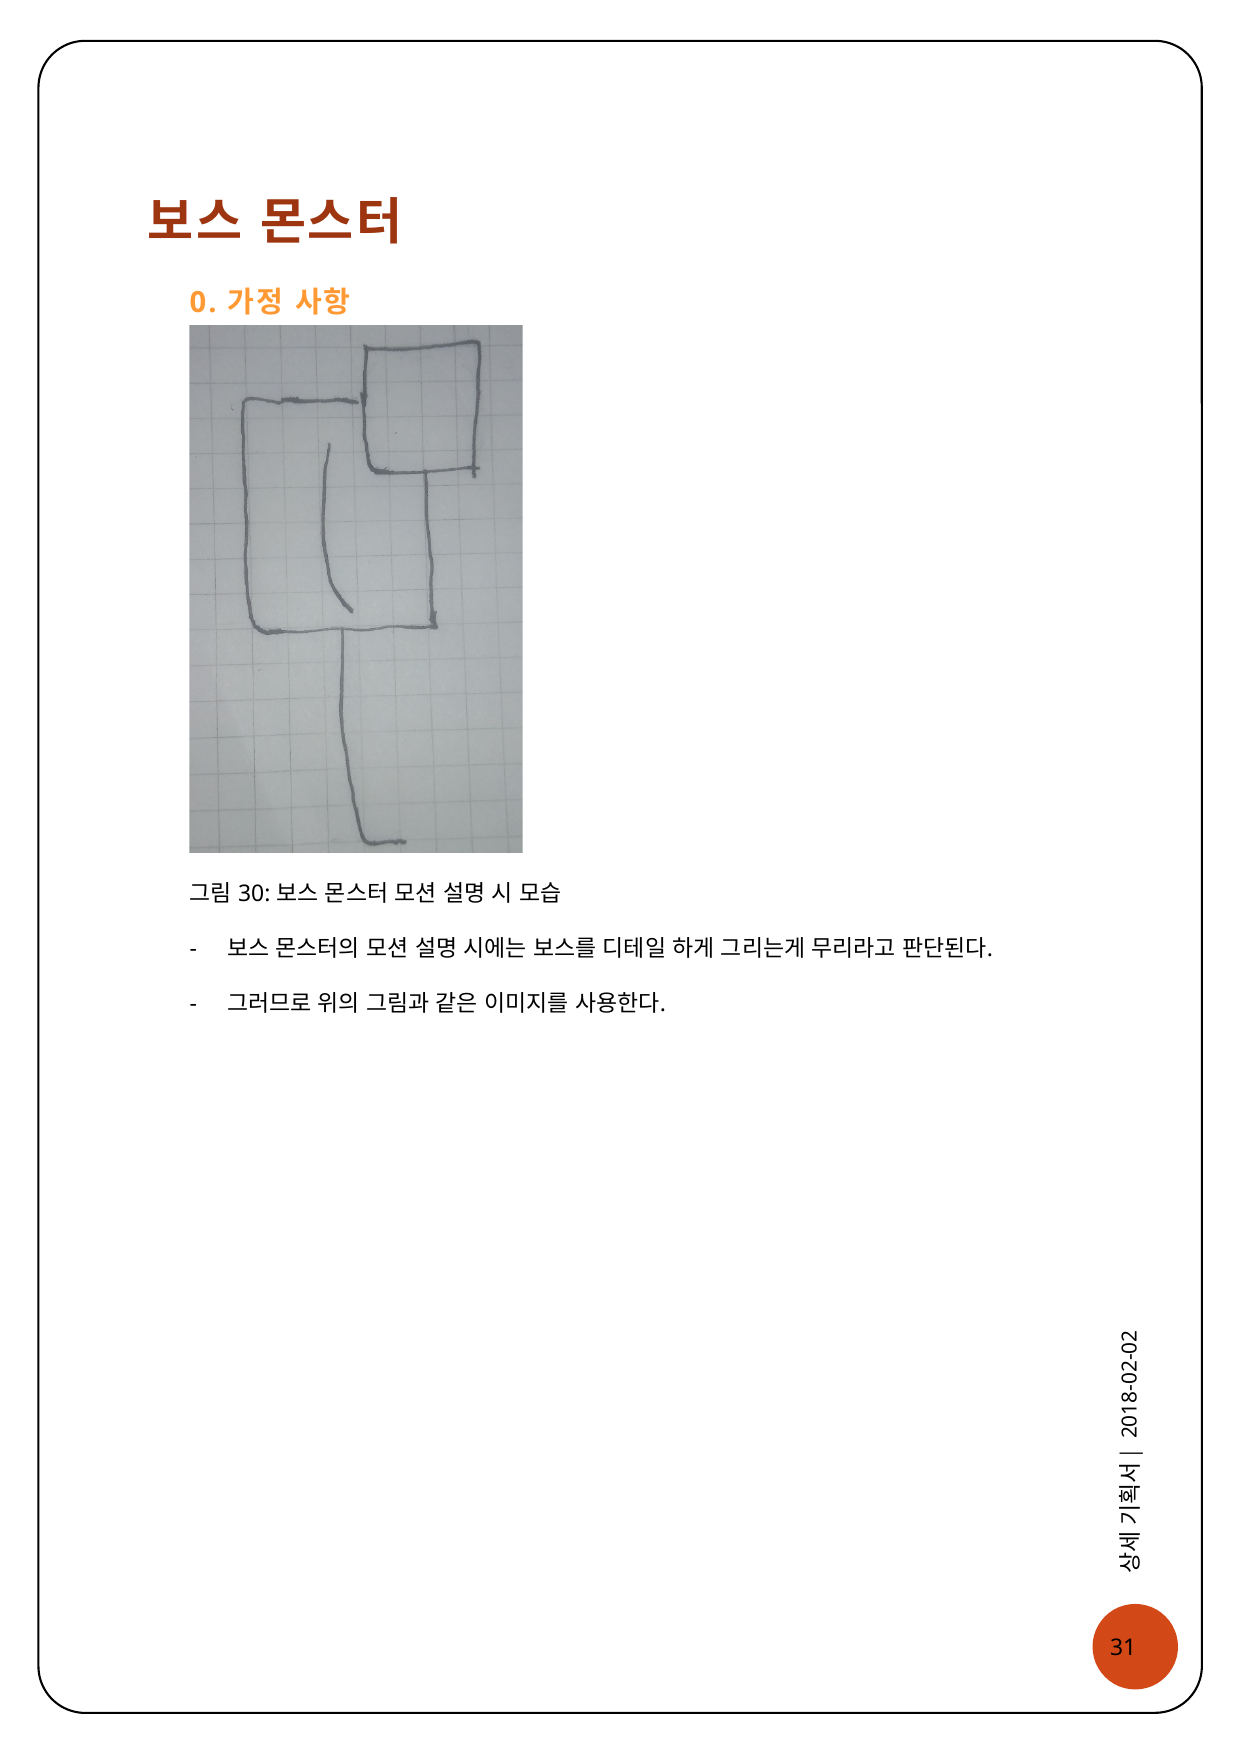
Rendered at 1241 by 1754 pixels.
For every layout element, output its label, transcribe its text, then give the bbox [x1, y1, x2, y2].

list 그러므로 위의 그림과 같은 이미지를 사용한다. [189, 984, 1092, 1018]
subtitle 가정 사항 [189, 279, 1092, 321]
text 그림 30: 보스 몬스터 모션 설명 시 모습 [148, 874, 1092, 908]
subtitle 보스 몬스터 [148, 181, 1092, 254]
list 보스 몬스터의 모션 설명 시에는 보스를 디테일 하게 그리는게 무리라고 판단된다. [189, 929, 1092, 963]
picture [189, 325, 523, 853]
